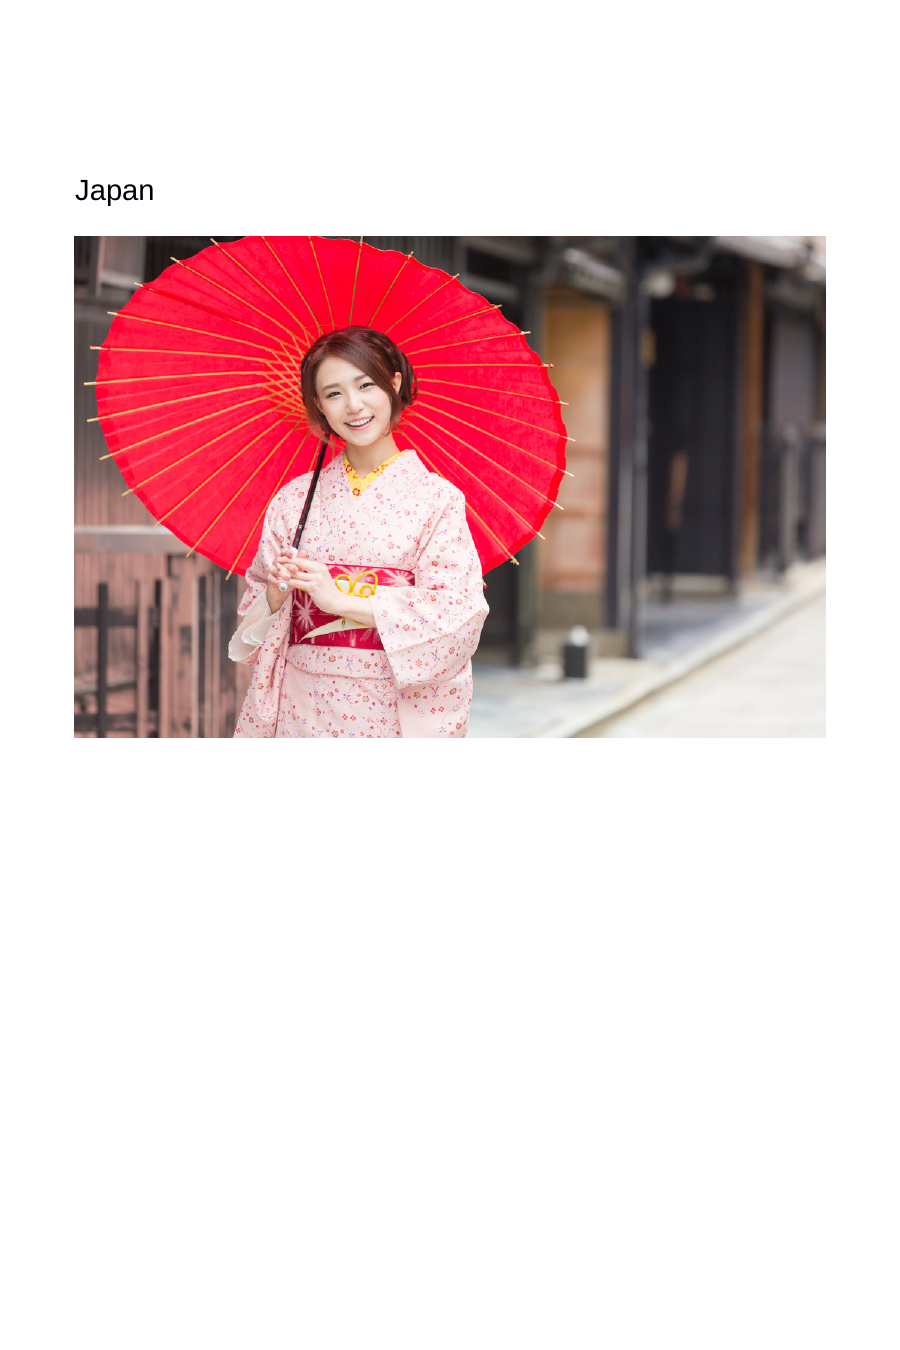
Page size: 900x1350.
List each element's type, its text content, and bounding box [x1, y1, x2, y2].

picture [74, 236, 826, 738]
text Japan [75, 172, 825, 206]
